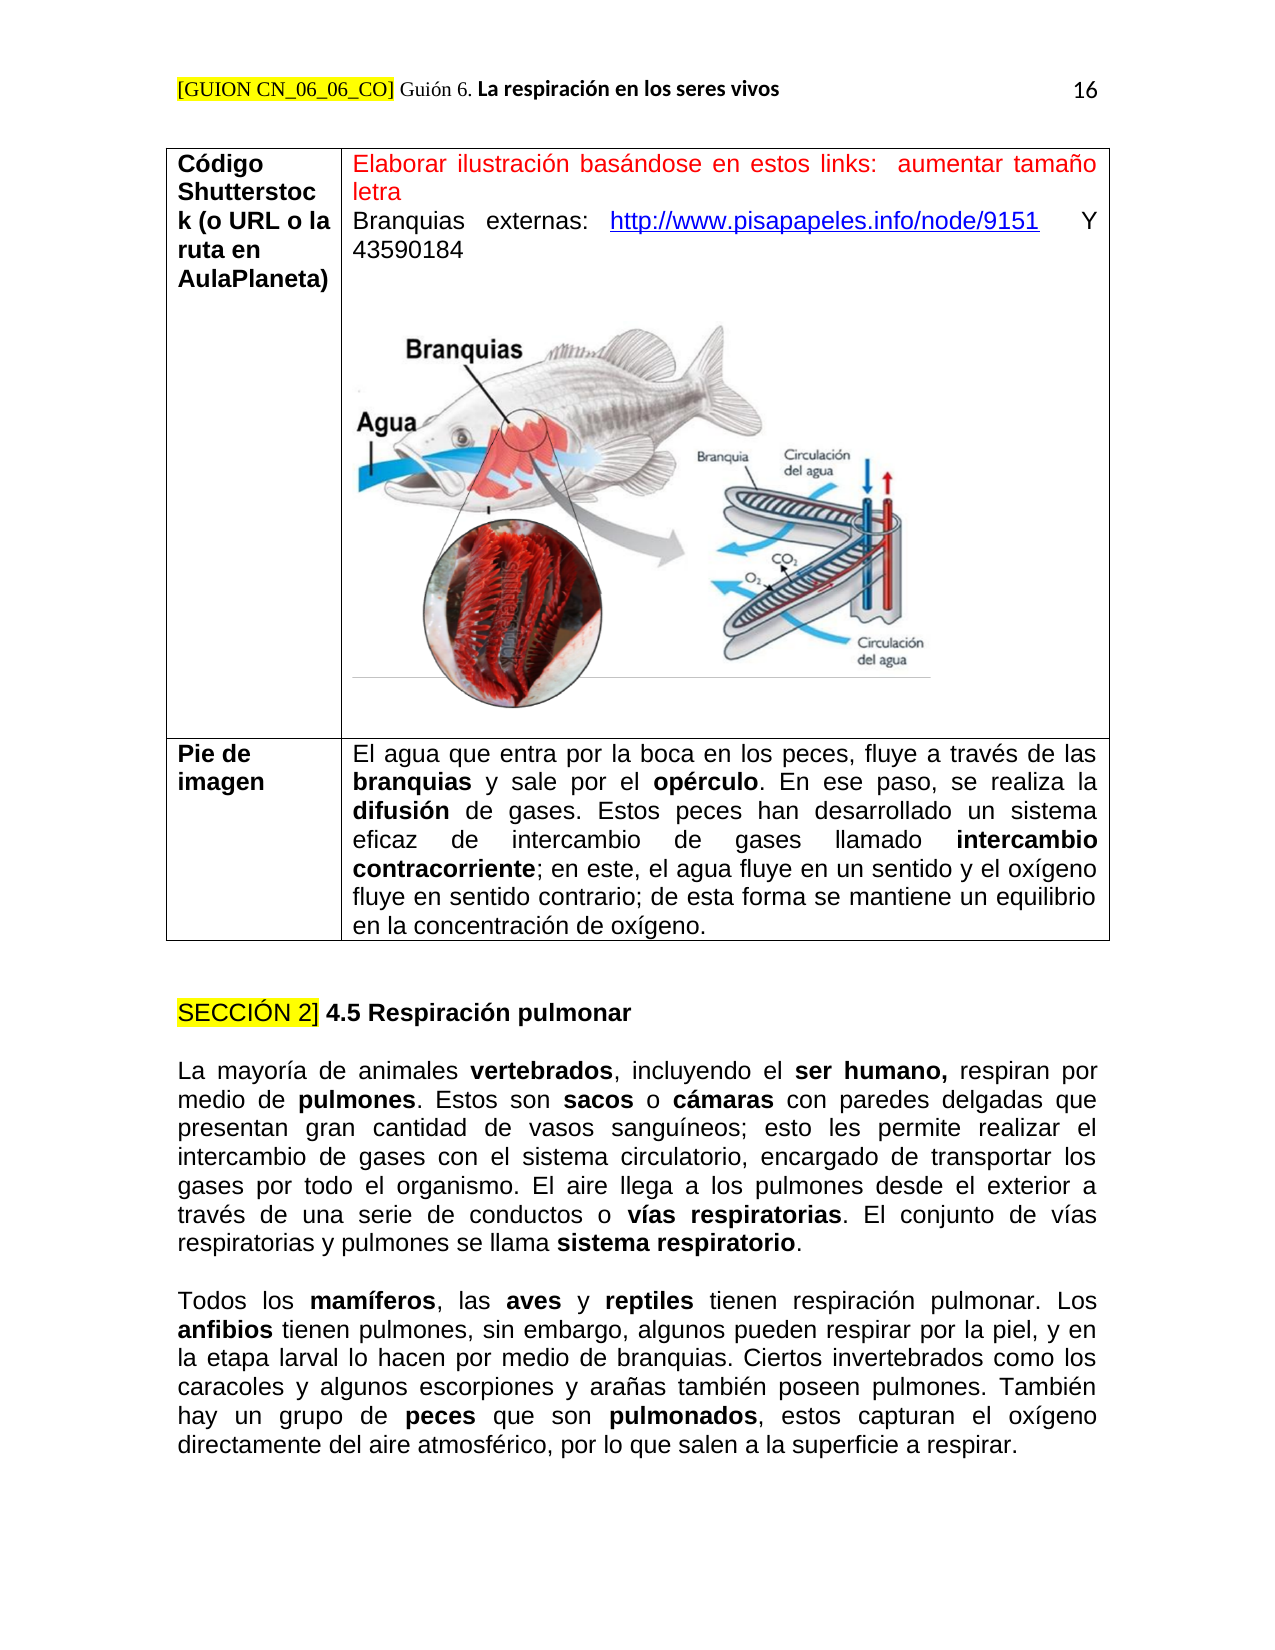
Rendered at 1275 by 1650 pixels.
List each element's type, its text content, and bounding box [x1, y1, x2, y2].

text La mayoría de animales vertebrados, incluyendo el ser humano, respiran por medio de pulmones. Estos son sacos o cámaras con paredes delgadas que presentan gran cantidad de vasos sanguíneos; esto les permite realizar el intercambio de gases con el sistema circulatorio, encargado de transportar los gases por todo el organismo. El aire llega a los pulmones desde el exterior a través de una serie de conductos o vías respiratorias. El conjunto de vías respiratorias y pulmones se llama sistema respiratorio. [177, 1056, 1098, 1257]
text Todos los mamíferos, las aves y reptiles tienen respiración pulmonar. Los anfibios tienen pulmones, sin embargo, algunos pueden respirar por la piel, y en la etapa larval lo hacen por medio de branquias. Ciertos invertebrados como los caracoles y algunos escorpiones y arañas también poseen pulmones. También hay un grupo de peces que son pulmonados, estos capturan el oxígeno directamente del aire atmosférico, por lo que salen a la superficie a respirar. [177, 1286, 1098, 1458]
table_cell El agua que entra por la boca en los peces, fluye a través de las branquias y sale por el opérculo. En ese paso, se realiza la difusión de gases. Estos peces han desarrollado un sistema eficaz de intercambio de gases llamado intercambio contracorriente; en este, el agua fluye en un sentido y el oxígeno fluye en sentido contrario; de esta forma se mantiene un equilibrio en la concentración de oxígeno. [342, 739, 1109, 940]
table_cell Código Shutterstock (o URL o la ruta en AulaPlaneta) [167, 149, 341, 737]
table_cell Pie de imagen [167, 739, 341, 940]
table_cell Elaborar ilustración basándose en estos links: aumentar tamaño letra Branquias externas: http://www.pisapapeles.info/node/9151 Y 43590184 [342, 149, 1109, 737]
text SECCIÓN 2] 4.5 Respiración pulmonar [319, 998, 1098, 1027]
picture [352, 321, 931, 709]
